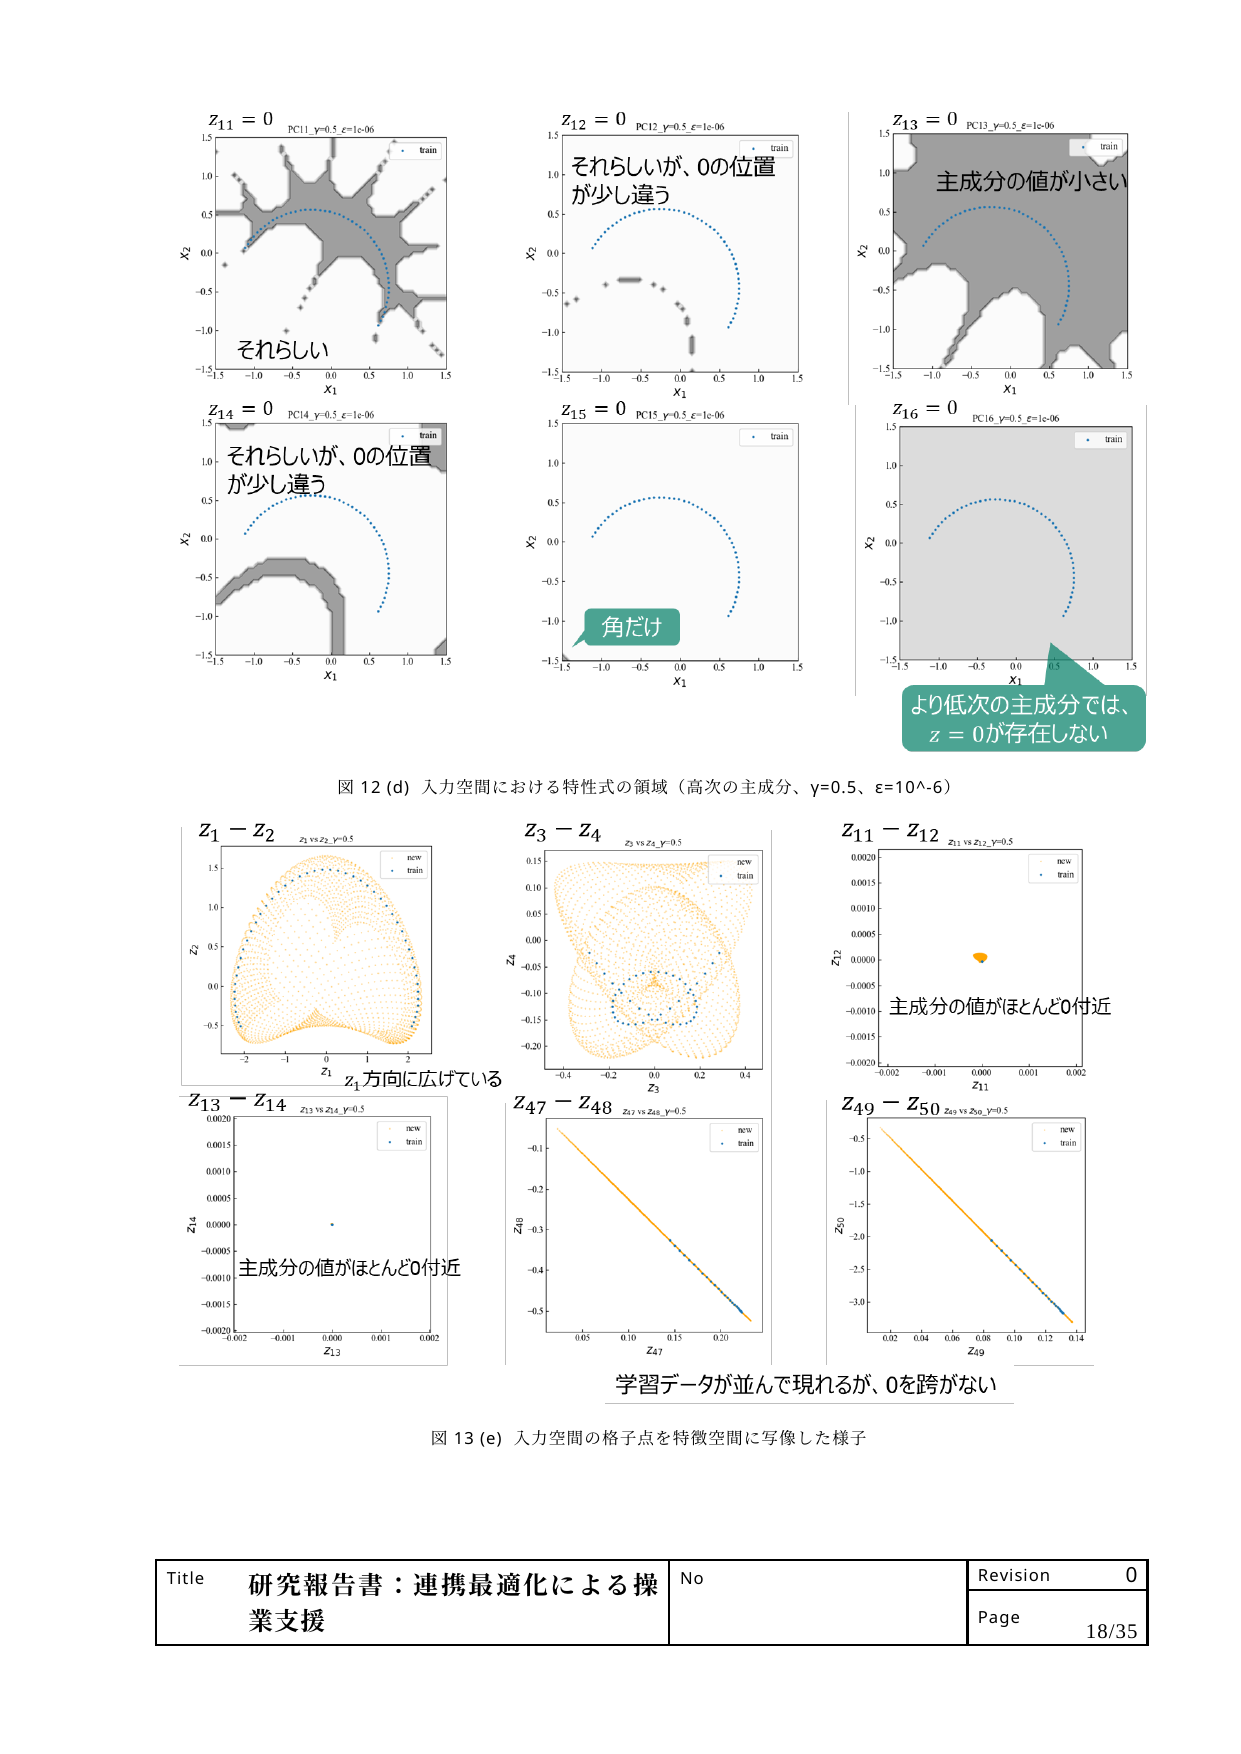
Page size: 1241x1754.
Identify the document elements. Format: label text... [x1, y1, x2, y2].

picture [173, 806, 1124, 1412]
text 図 13 (e) 入力空間の格子点を特徴空間に写像した様子 [259, 1412, 1038, 1449]
picture [171, 100, 1151, 761]
